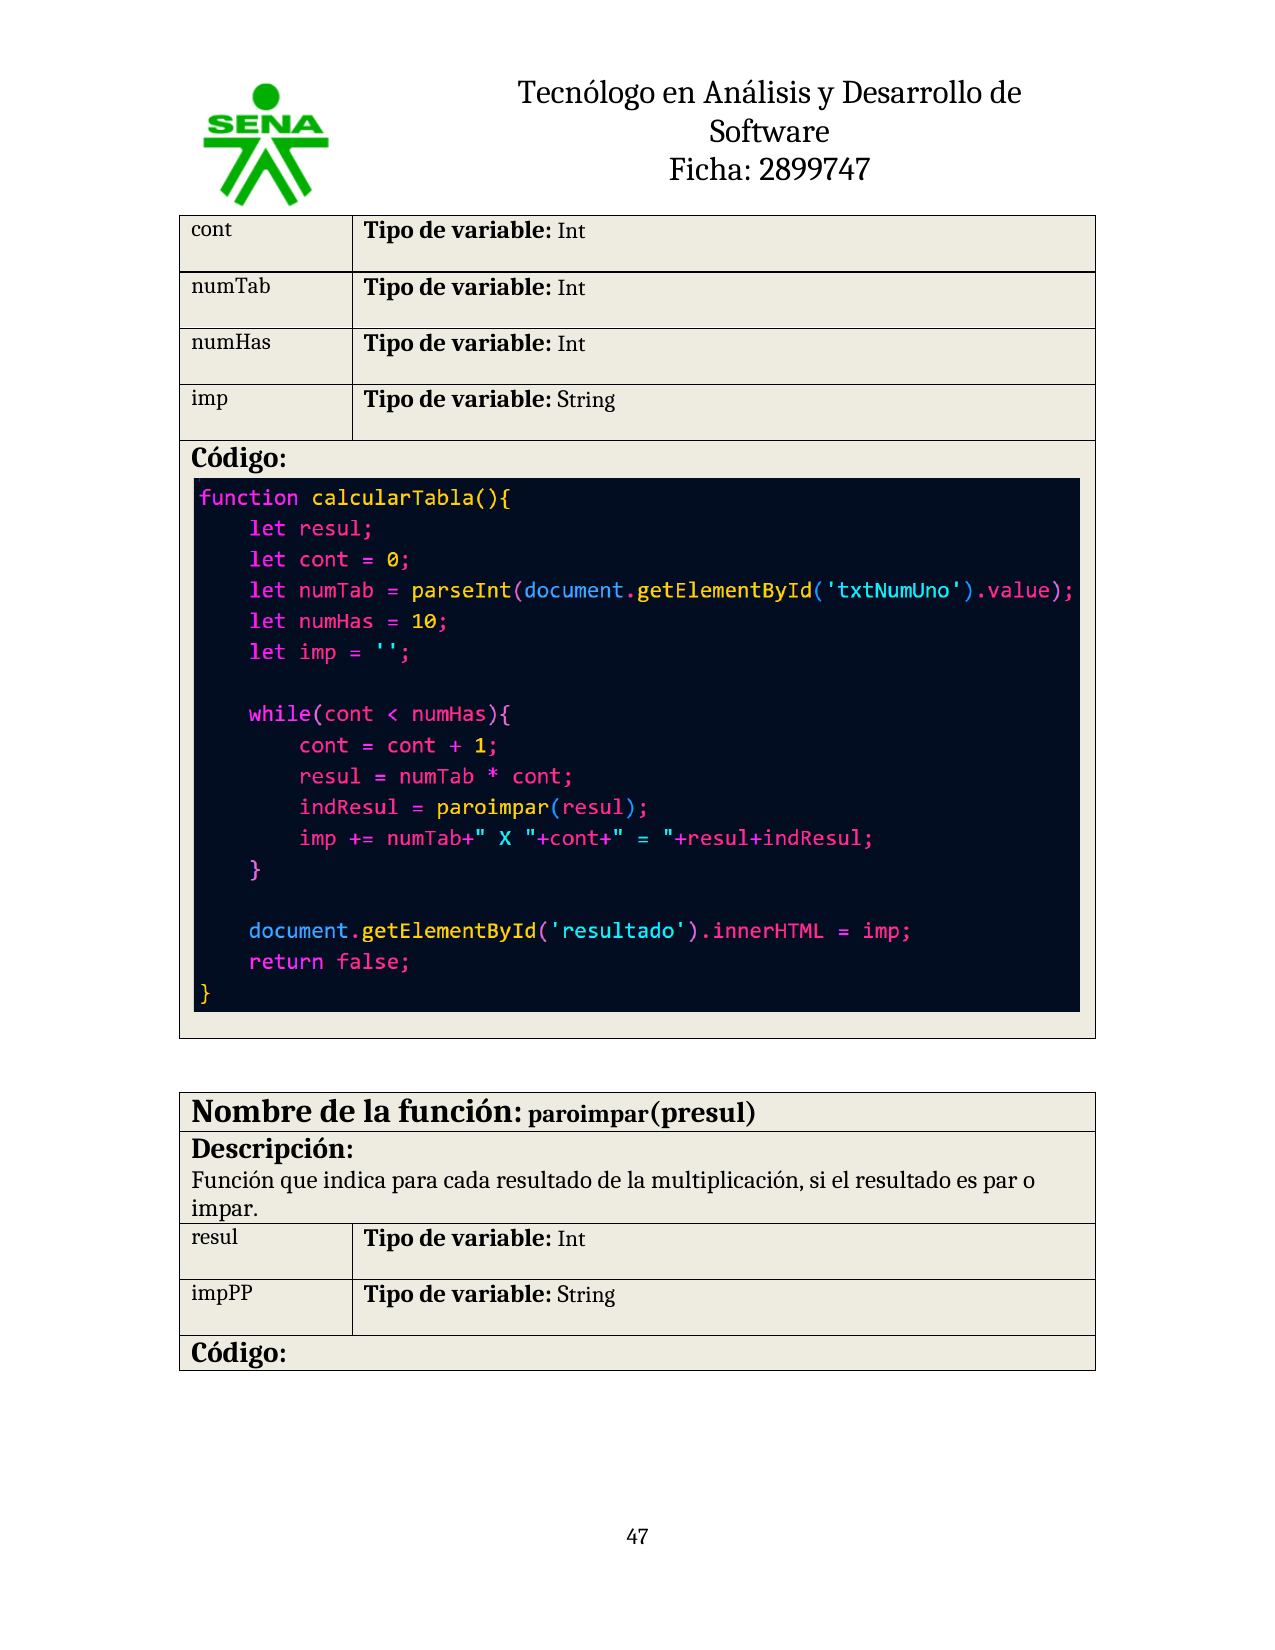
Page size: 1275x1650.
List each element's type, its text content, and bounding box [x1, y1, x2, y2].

picture [193, 478, 1080, 1012]
table_cell cont [180, 216, 352, 271]
table_header Nombre de la función: paroimpar(presul) [180, 1093, 1095, 1131]
picture [185, 73, 342, 215]
table_cell Tipo de variable: String [353, 385, 1095, 440]
table_cell Tipo de variable: Int [353, 273, 1095, 327]
table_cell Tipo de variable: String [353, 1280, 1095, 1335]
table_cell Tipo de variable: Int [353, 1224, 1095, 1279]
table_cell imp [180, 385, 352, 440]
table_cell Descripción: Función que indica para cada resultado de la multiplicación, si el resultado es par o impar. [180, 1132, 1095, 1223]
table_cell Tipo de variable: Int [353, 216, 1095, 271]
table_cell numTab [180, 273, 352, 327]
table_cell Código: [180, 441, 1095, 1038]
table_cell impPP [180, 1280, 352, 1335]
table_cell resul [180, 1224, 352, 1279]
table_cell numHas [180, 329, 352, 384]
table_cell Código: [180, 1336, 1095, 1370]
table_cell Tipo de variable: Int [353, 329, 1095, 384]
